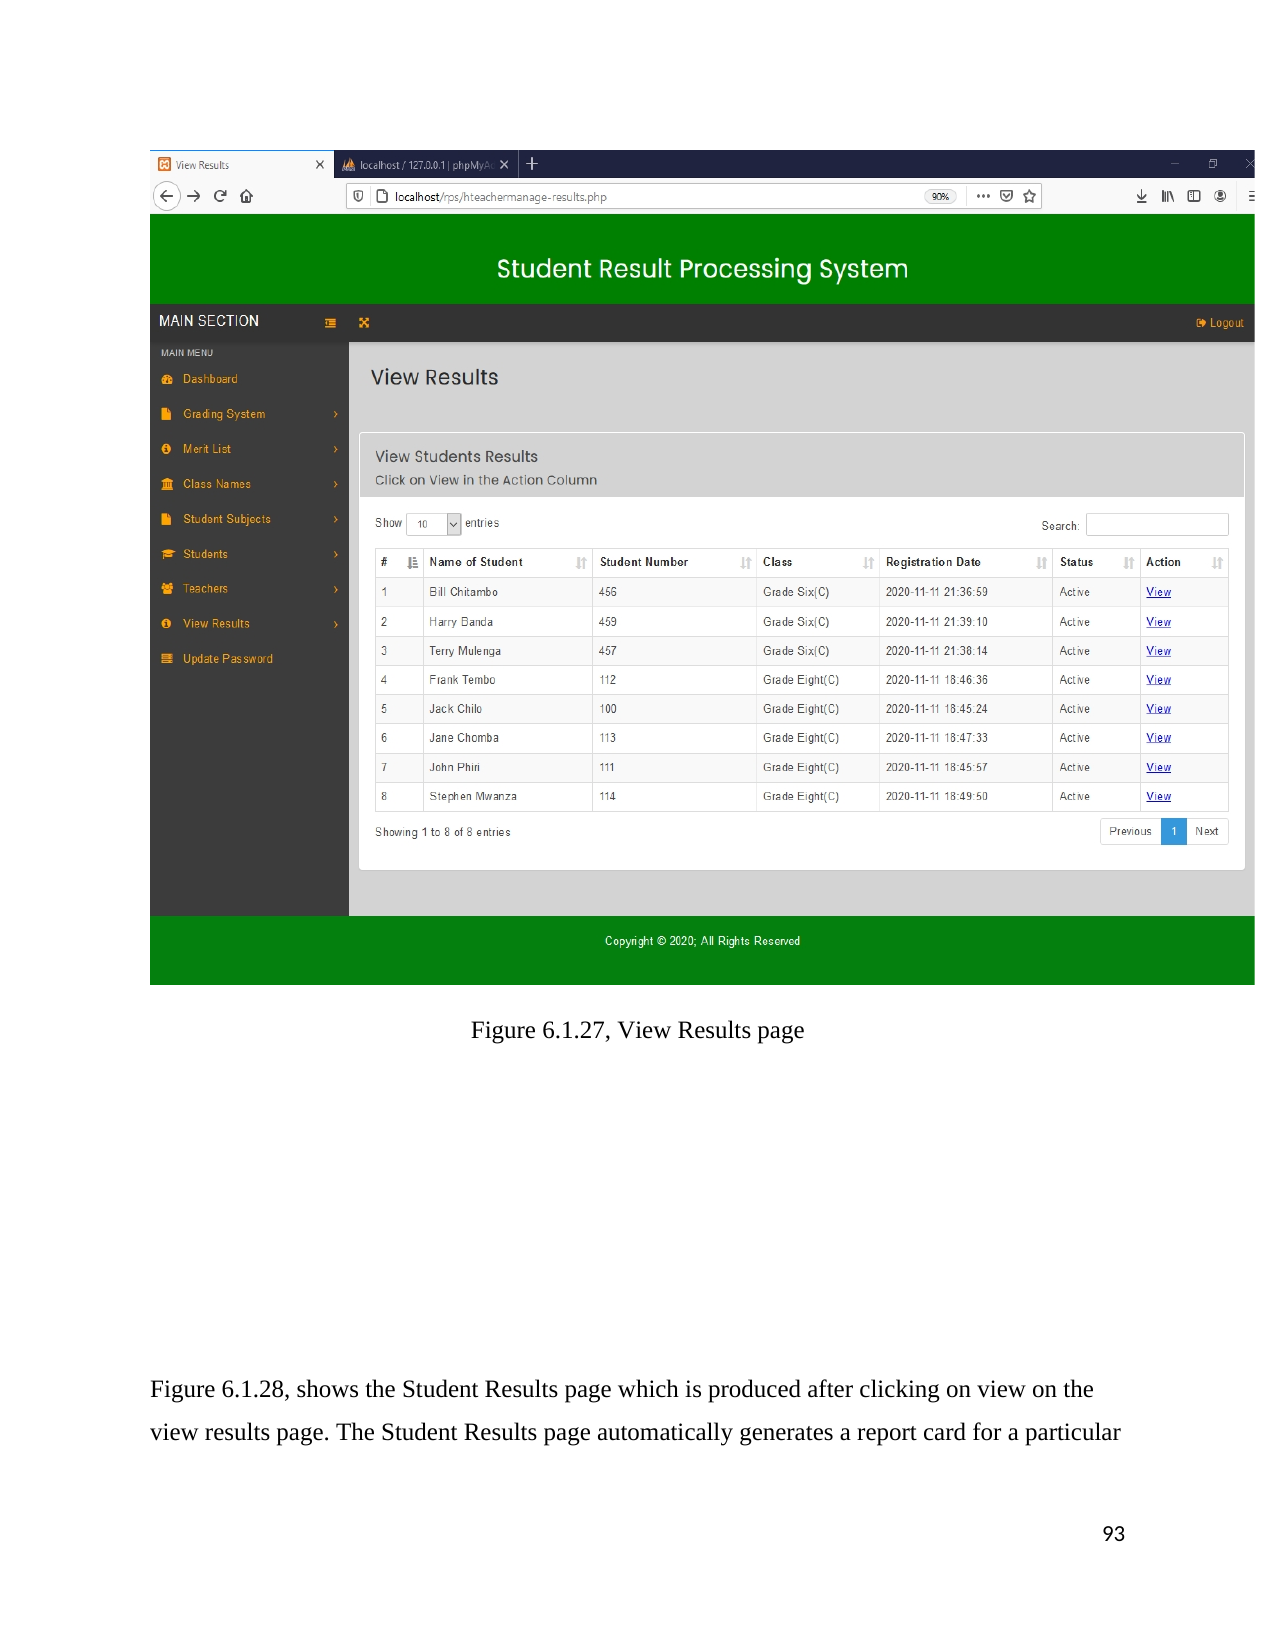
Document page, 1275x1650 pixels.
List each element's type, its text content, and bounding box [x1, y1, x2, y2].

text Figure 6.1.27, View Results page [150, 1015, 1125, 1044]
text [150, 1374, 1125, 1446]
picture [150, 150, 1255, 985]
